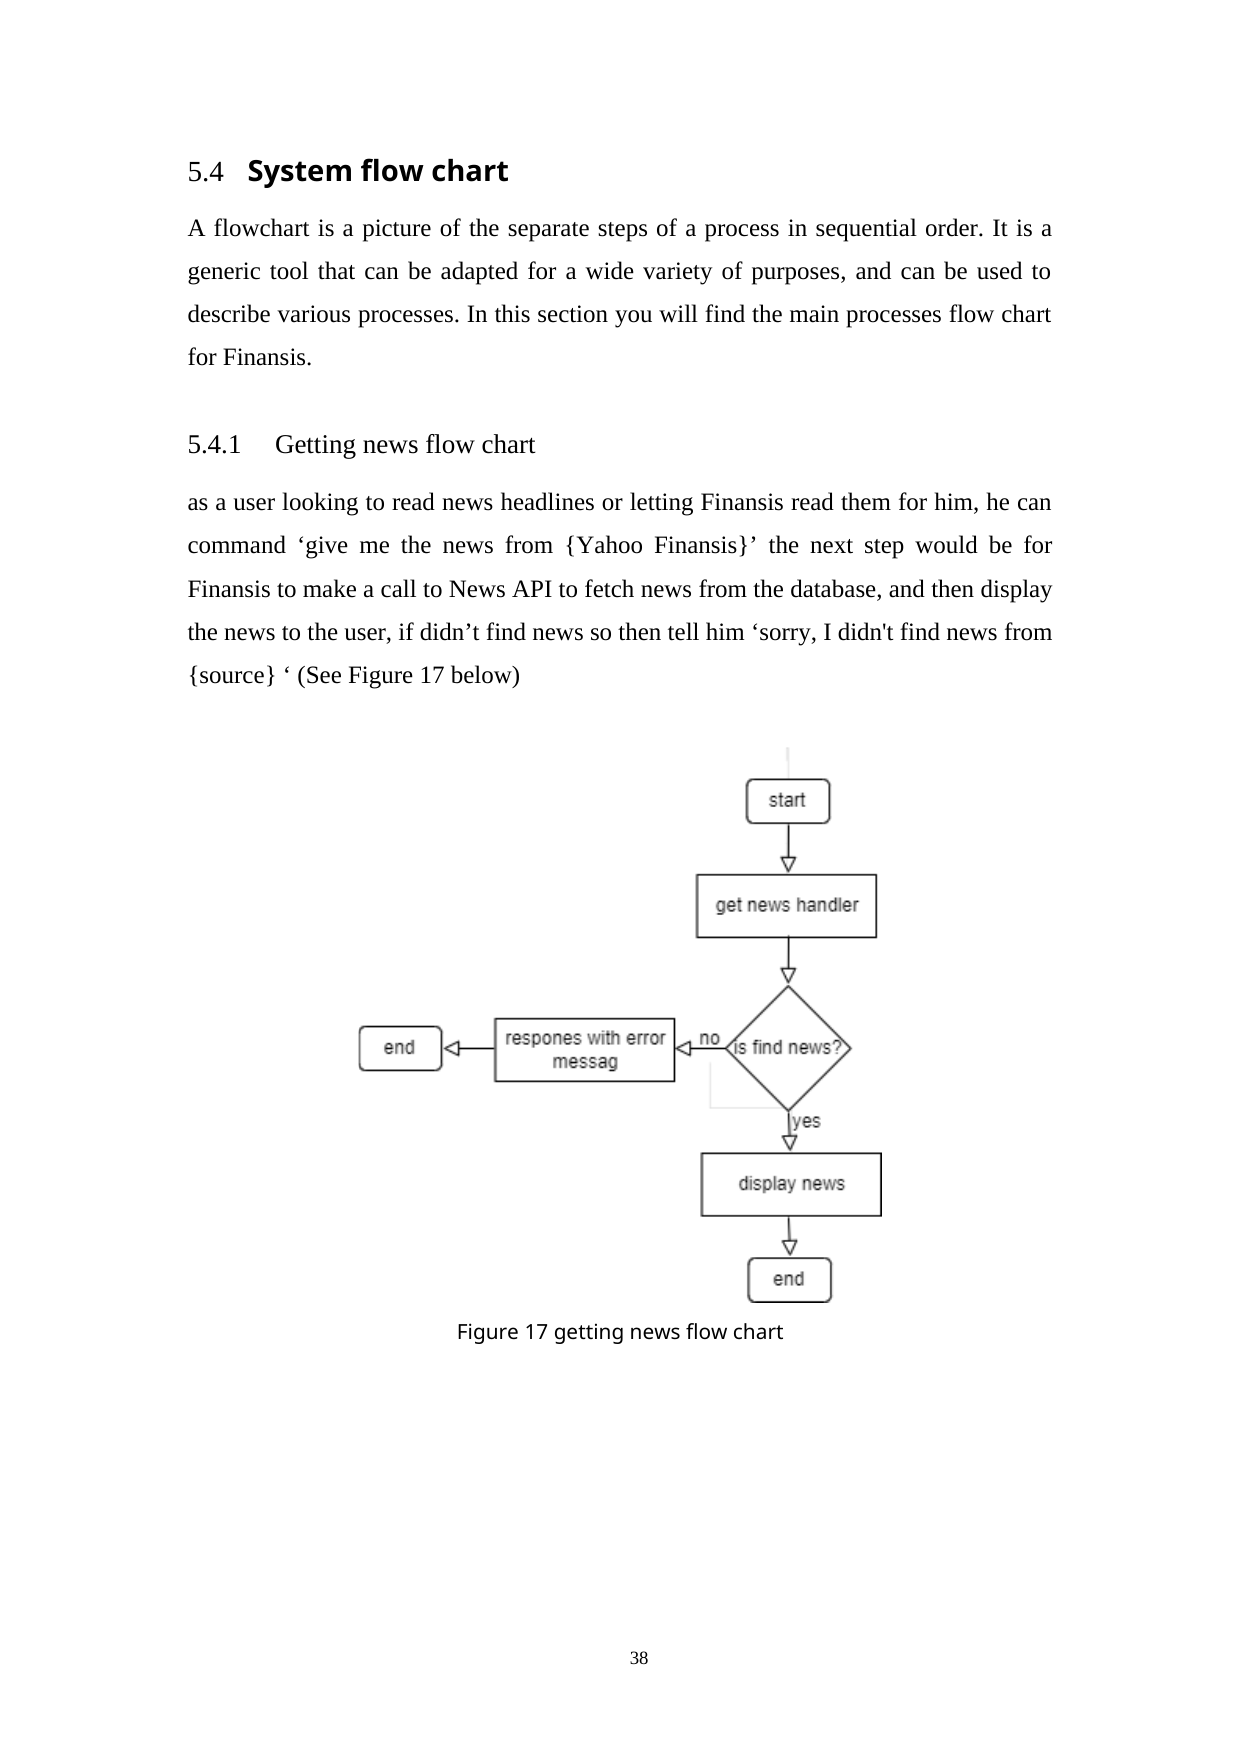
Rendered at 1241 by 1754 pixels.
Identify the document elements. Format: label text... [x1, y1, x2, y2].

text as a user looking to read news headlines or letting Finansis read them for him, he can command ‘give me the news from {Yahoo Finansis}’ the next step would be for Finansis to make a call to News API to fetch news from the database, and then display the news to the user, if didn’t find news so then tell him ‘sorry, I didn't find news from {source} ‘ (See Figure 17 below) [187, 487, 1053, 689]
text A flowchart is a picture of the separate steps of a process in sequential order. It is a generic tool that can be adapted for a wide variety of purposes, and can be used to describe various processes. In this section you will find the main processes flow chart for Finansis. [187, 213, 1053, 371]
text Figure 17 getting news flow chart [187, 1317, 1053, 1345]
picture [358, 746, 882, 1303]
subtitle Getting news flow chart [187, 428, 1053, 459]
subtitle System flow chart [187, 150, 1053, 190]
